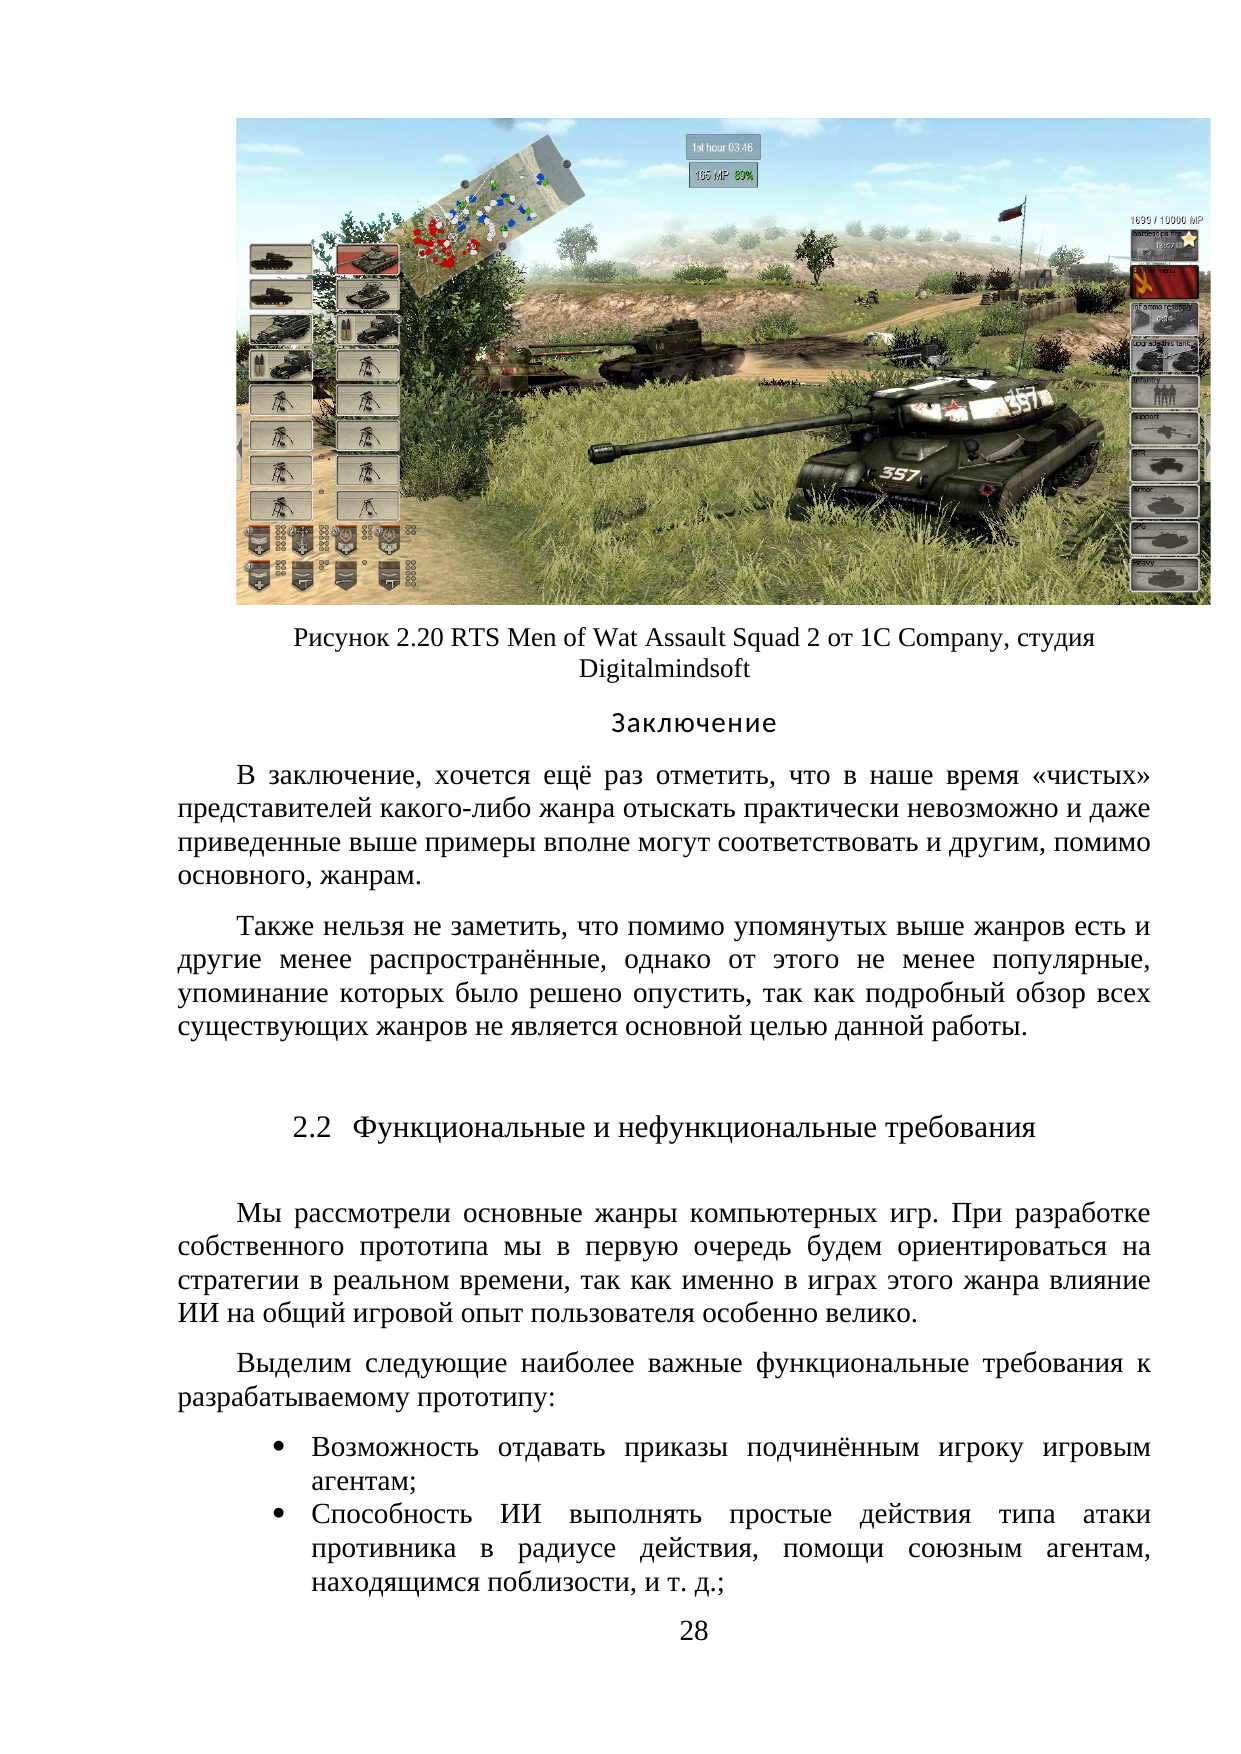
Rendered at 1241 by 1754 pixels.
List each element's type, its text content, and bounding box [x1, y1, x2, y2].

text Мы рассмотрели основные жанры компьютерных игр. При разработке собственного прототипа мы в первую очередь будем ориентироваться на стратегии в реальном времени, так как именно в играх этого жанра влияние ИИ на общий игровой опыт пользователя особенно велико. [177, 1195, 1152, 1329]
list Способность ИИ выполнять простые действия типа атаки противника в радиусе действия, помощи союзным агентам, находящимся поблизости, и т. д.; [274, 1497, 1152, 1597]
text Выделим следующие наиболее важные функциональные требования к разрабатываемому прототипу: [177, 1346, 1152, 1413]
picture [236, 118, 1211, 605]
text Также нельзя не заметить, что помимо упомянутых выше жанров есть и другие менее распространённые, однако от этого не менее популярные, упоминание которых было решено опустить, так как подробный обзор всех существующих жанров не является основной целью данной работы. [177, 908, 1152, 1042]
subtitle Функциональные и нефункциональные требования [177, 1109, 1152, 1144]
list Возможность отдавать приказы подчинённым игроку игровым агентам; [274, 1429, 1152, 1497]
subtitle Заключение [177, 704, 1152, 740]
text В заключение, хочется ещё раз отметить, что в наше время «чистых» представителей какого-либо жанра отыскать практически невозможно и даже приведенные выше примеры вполне могут соответствовать и другим, помимо основного, жанрам. [177, 757, 1152, 891]
